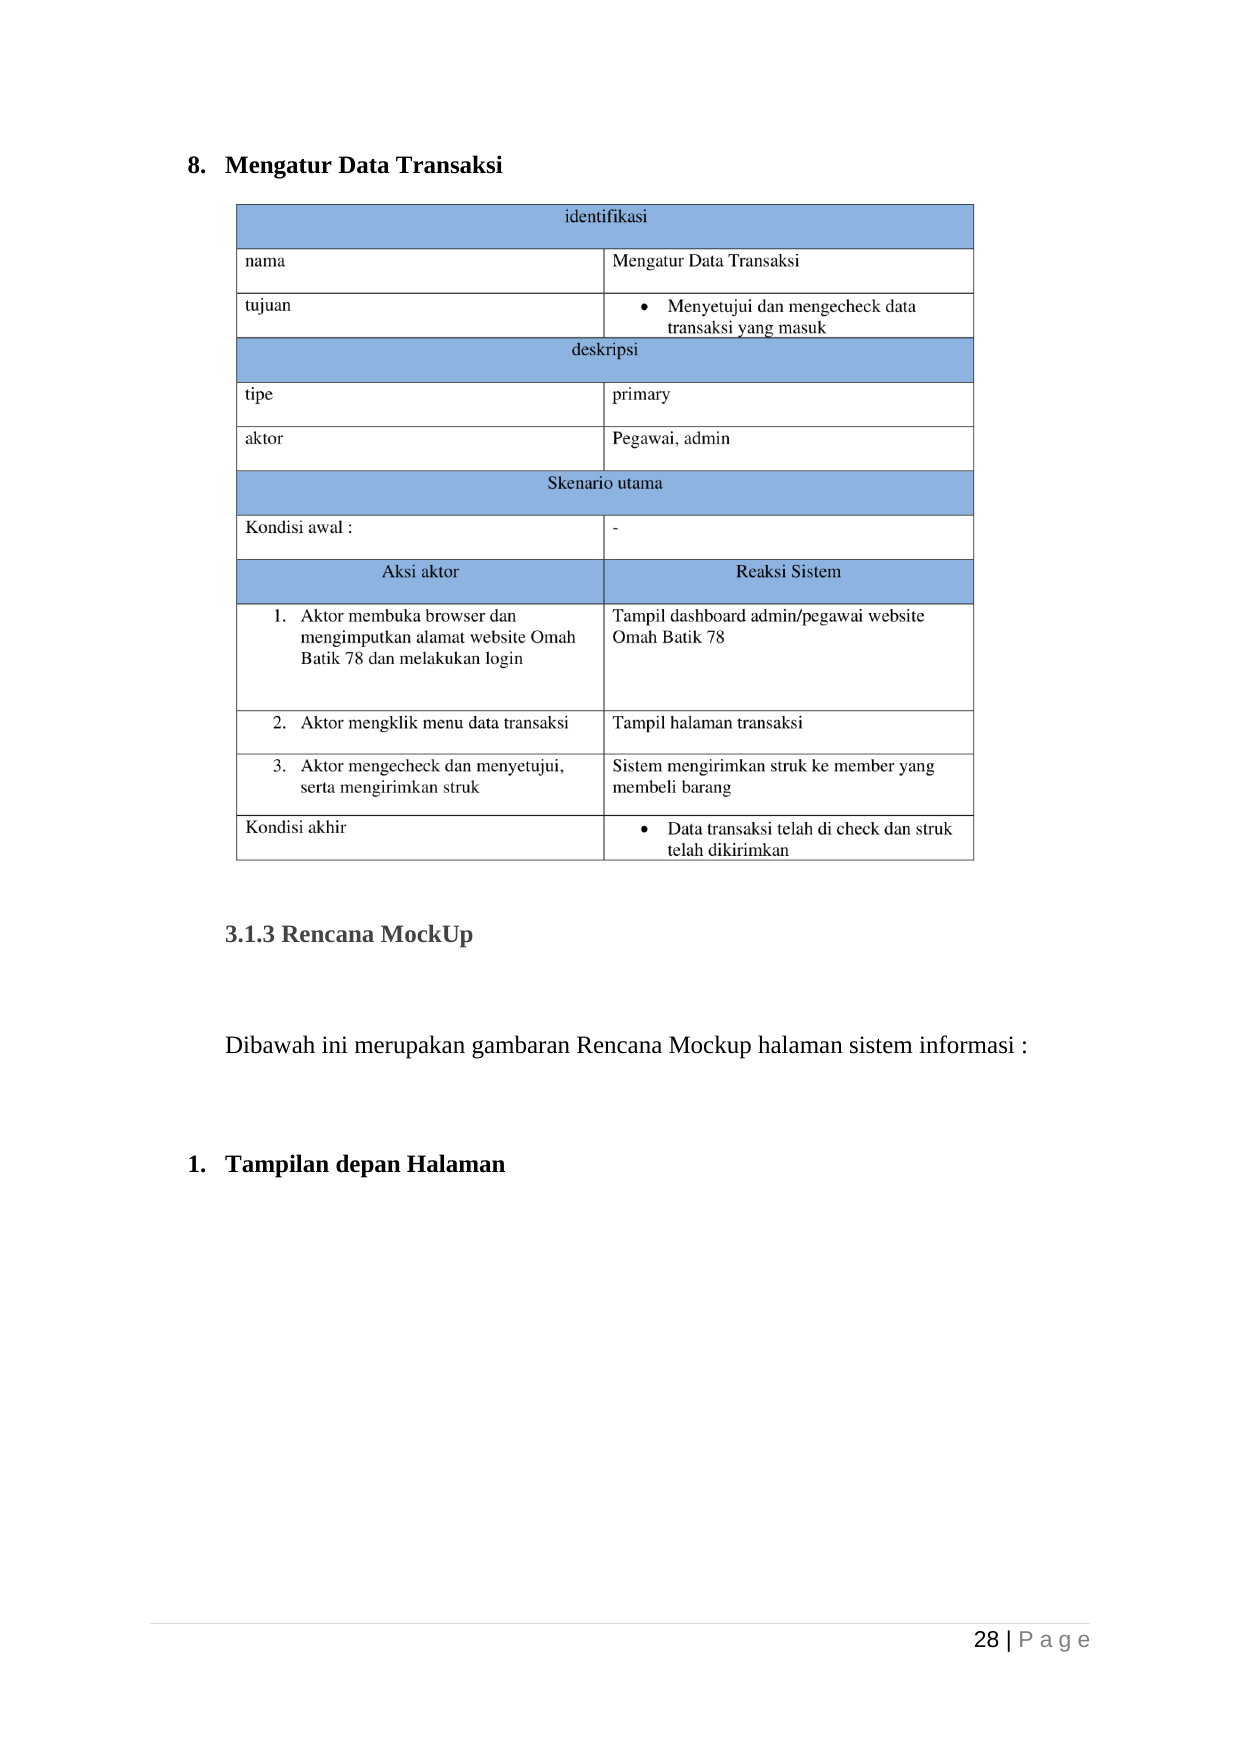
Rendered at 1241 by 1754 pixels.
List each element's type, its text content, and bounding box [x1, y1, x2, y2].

subtitle 3.1.3 Rencana MockUp [150, 919, 1090, 947]
picture [225, 193, 985, 872]
text Dibawah ini merupakan gambaran Rencana Mockup halaman sistem informasi : [150, 1030, 1090, 1059]
list Mengatur Data Transaksi [187, 150, 1090, 179]
list Tampilan depan Halaman [187, 1149, 1090, 1178]
